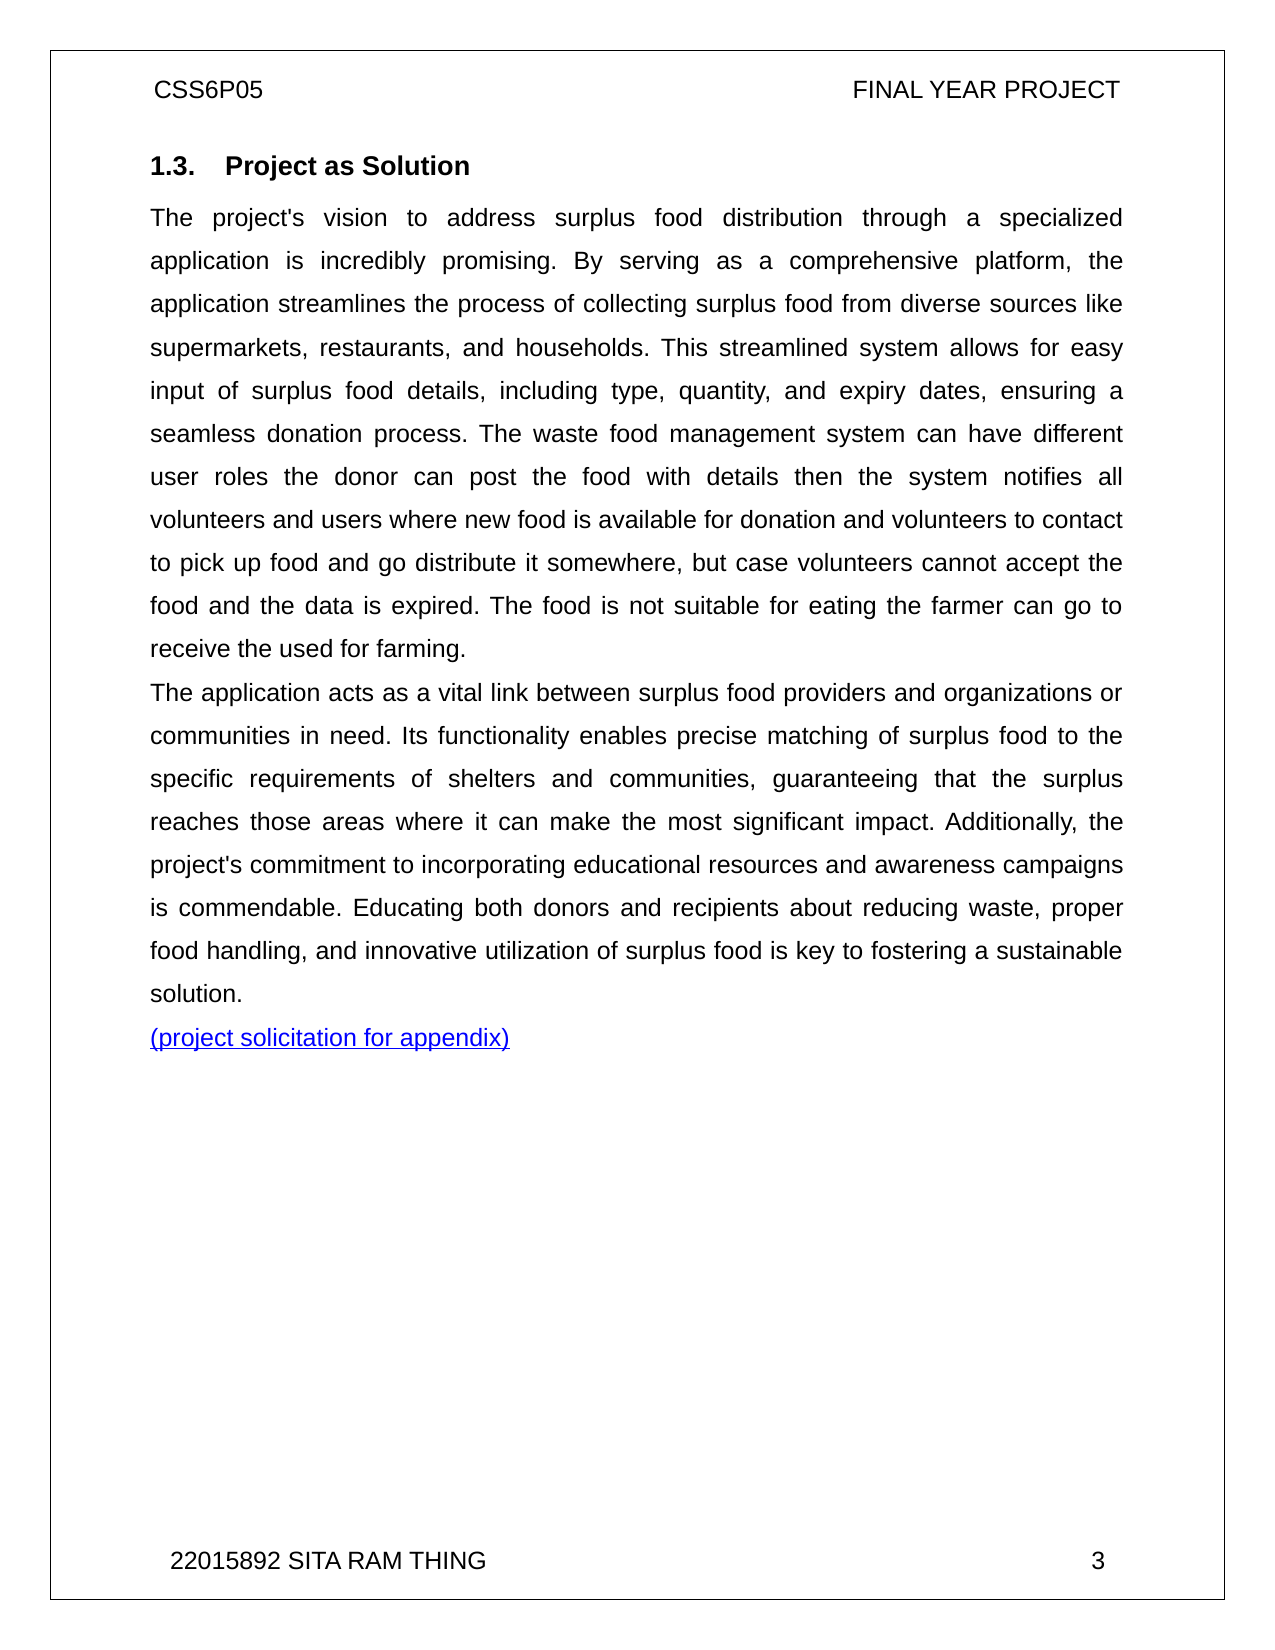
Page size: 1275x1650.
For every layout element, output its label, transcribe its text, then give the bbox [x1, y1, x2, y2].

list (project solicitation for appendix) [150, 1022, 1125, 1051]
list The application acts as a vital link between surplus food providers and organizations or communities in need. Its functionality enables precise matching of surplus food to the specific requirements of shelters and communities, guaranteeing that the surplus reaches those areas where it can make the most significant impact. Additionally, the project's commitment to incorporating educational resources and awareness campaigns is commendable. Educating both donors and recipients about reducing waste, proper food handling, and innovative utilization of surplus food is key to fostering a sustainable solution. [150, 677, 1125, 1008]
subtitle Project as Solution [150, 150, 1125, 181]
list The project's vision to address surplus food distribution through a specialized application is incredibly promising. By serving as a comprehensive platform, the application streamlines the process of collecting surplus food from diverse sources like supermarkets, restaurants, and households. This streamlined system allows for easy input of surplus food details, including type, quantity, and expiry dates, ensuring a seamless donation process. The waste food management system can have different user roles the donor can post the food with details then the system notifies all volunteers and users where new food is available for donation and volunteers to contact to pick up food and go distribute it somewhere, but case volunteers cannot accept the food and the data is expired. The food is not suitable for eating the farmer can go to receive the used for farming. [150, 203, 1125, 663]
